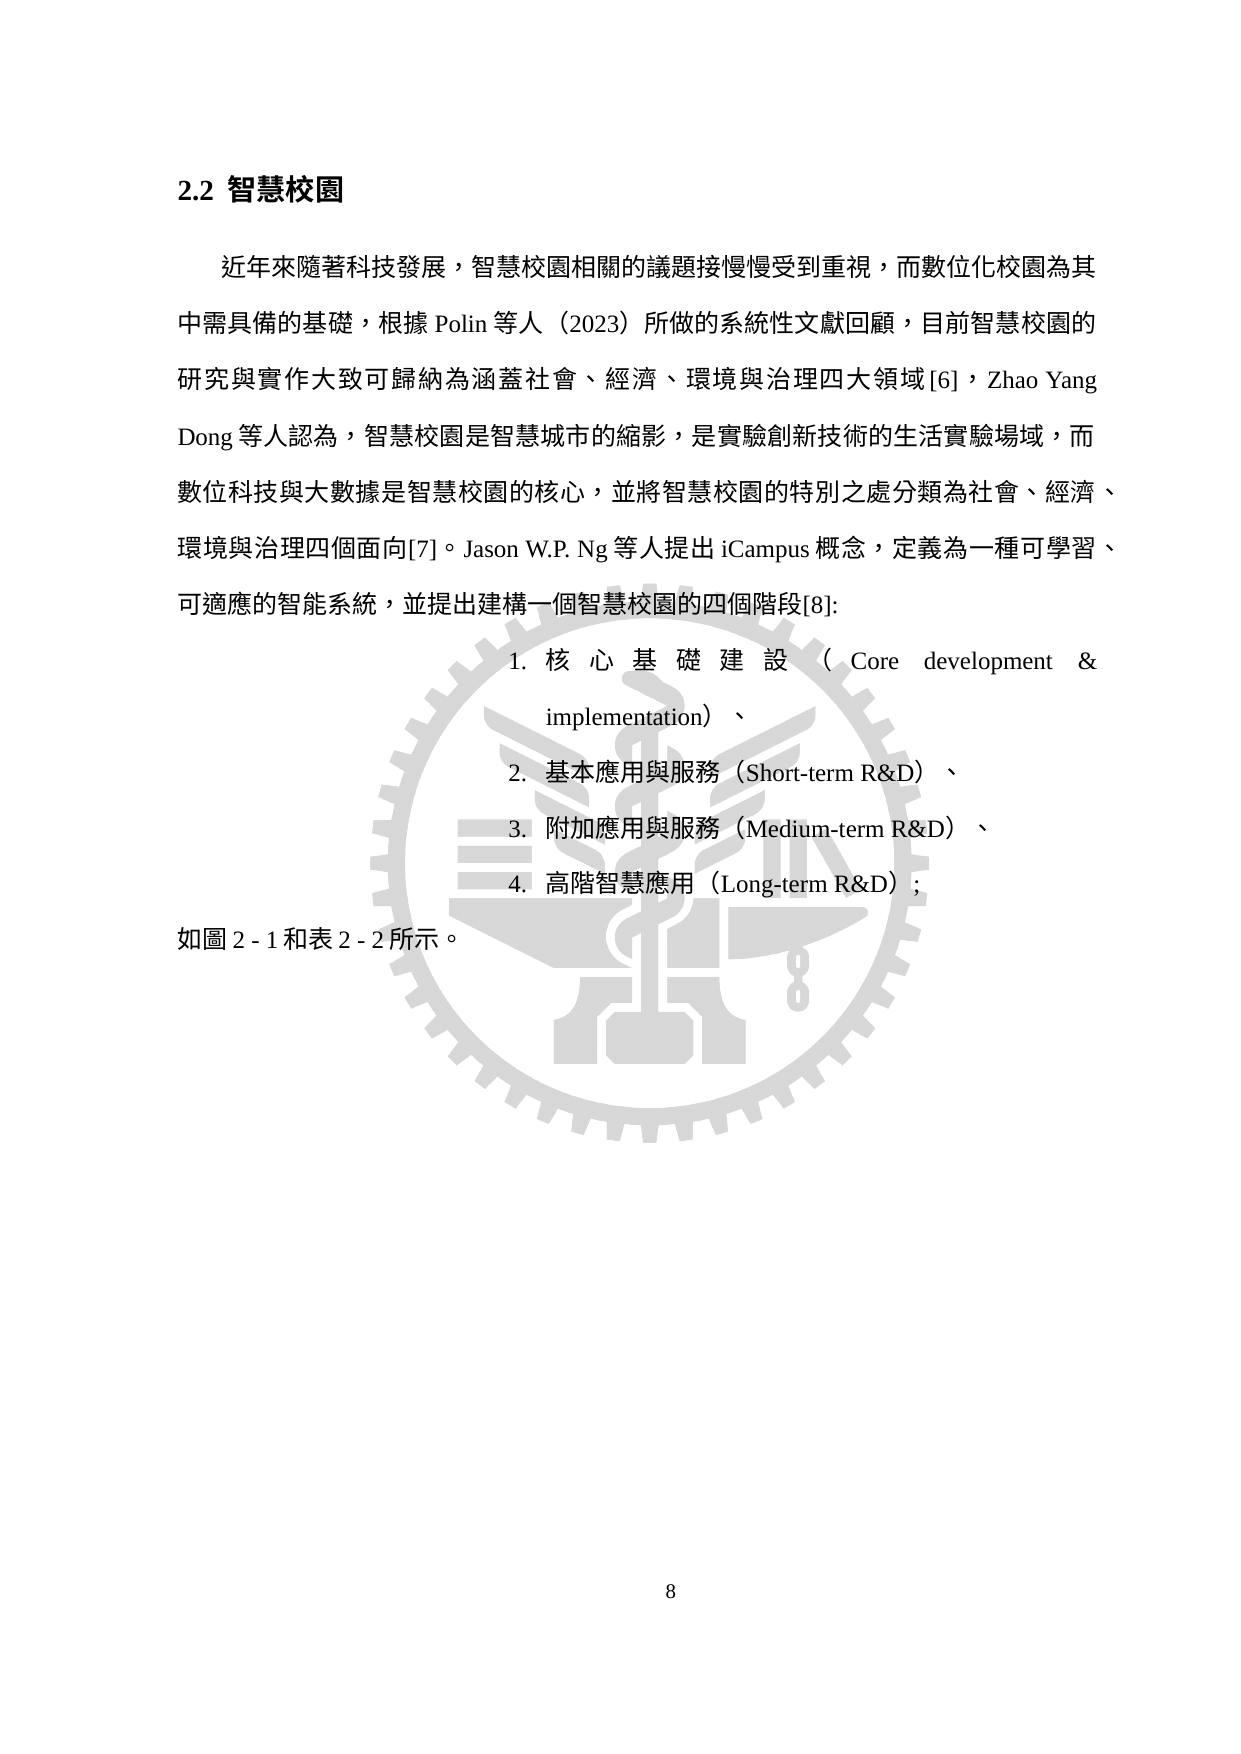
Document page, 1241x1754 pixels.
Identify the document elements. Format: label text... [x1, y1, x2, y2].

text 近年來隨著科技發展，智慧校園相關的議題接慢慢受到重視，而數位化校園為其中需具備的基礎，根據 Polin 等人（2023）所做的系統性文獻回顧，目前智慧校園的研究與實作大致可歸納為涵蓋社會、經濟、環境與治理四大領域[6]，Zhao Yang Dong等人認為，智慧校園是智慧城市的縮影，是實驗創新技術的生活實驗場域，而數位科技與大數據是智慧校園的核心，並將智慧校園的特別之處分類為社會、經濟、環境與治理四個面向[7]。Jason W.P. Ng等人提出iCampus概念，定義為一種可學習、可適應的智能系統，並提出建構一個智慧校園的四個階段[8]: [177, 247, 1097, 622]
list 附加應用與服務（Medium-term R&D）、 [508, 807, 1097, 845]
list 基本應用與服務（Short-term R&D）、 [508, 752, 1097, 789]
list 高階智慧應用（Long-term R&D）; [508, 863, 1097, 901]
subtitle 智慧校園 [177, 151, 1097, 226]
text 如圖2 - 1和表2 - 2所示。 [177, 919, 1097, 956]
list 核心基礎建設（Core development & implementation）、 [508, 640, 1097, 734]
